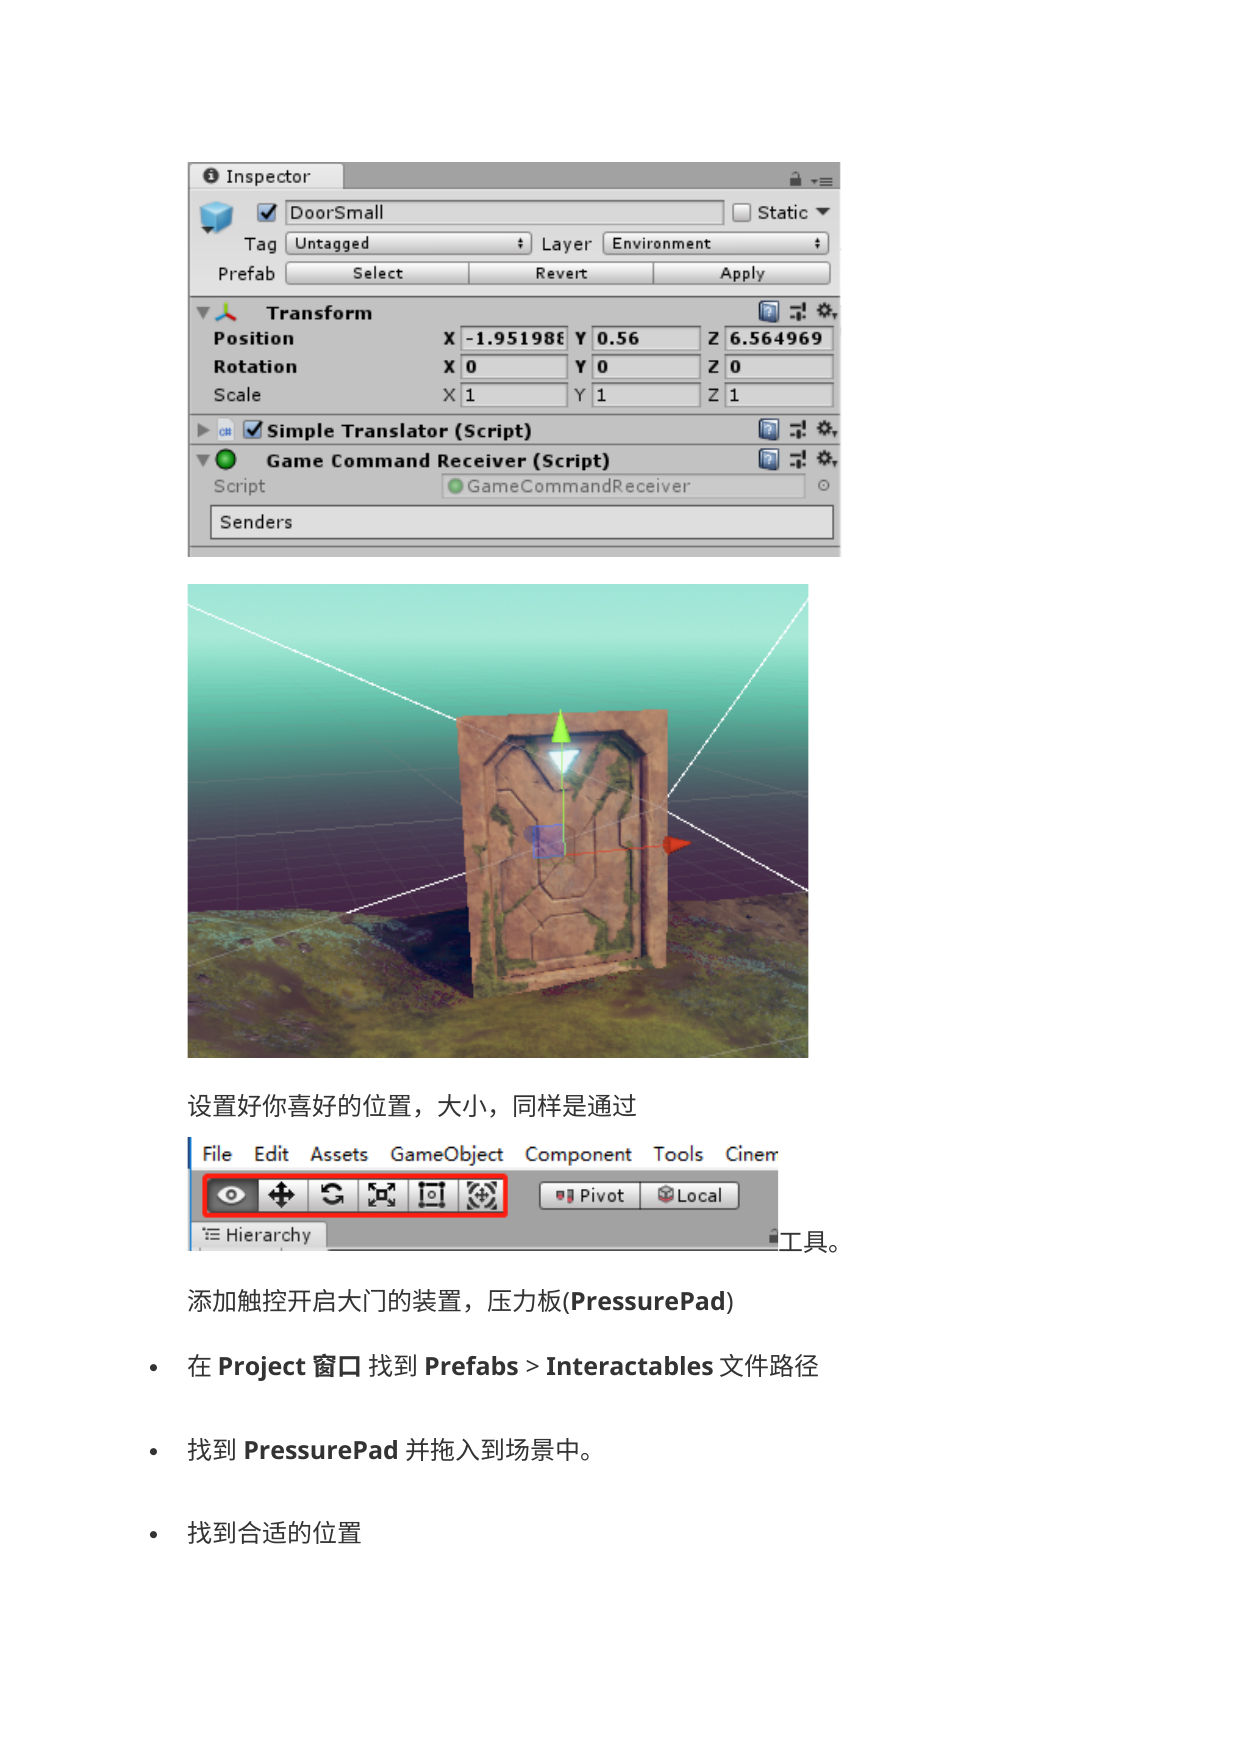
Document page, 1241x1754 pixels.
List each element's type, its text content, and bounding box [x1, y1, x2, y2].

text 添加触控开启大门的装置，压力板(PressurePad) [187, 1267, 1053, 1332]
picture [187, 162, 842, 557]
list 找到合适的位置 [150, 1499, 1053, 1564]
picture [187, 1137, 779, 1251]
list 找到 PressurePad 并拖入到场景中。 [150, 1416, 1053, 1481]
picture [187, 584, 809, 1058]
text 设置好你喜好的位置，大小，同样是通过 [187, 1072, 1053, 1137]
list 在Project 窗口 找到 Prefabs > Interactables文件路径 [150, 1332, 1053, 1397]
